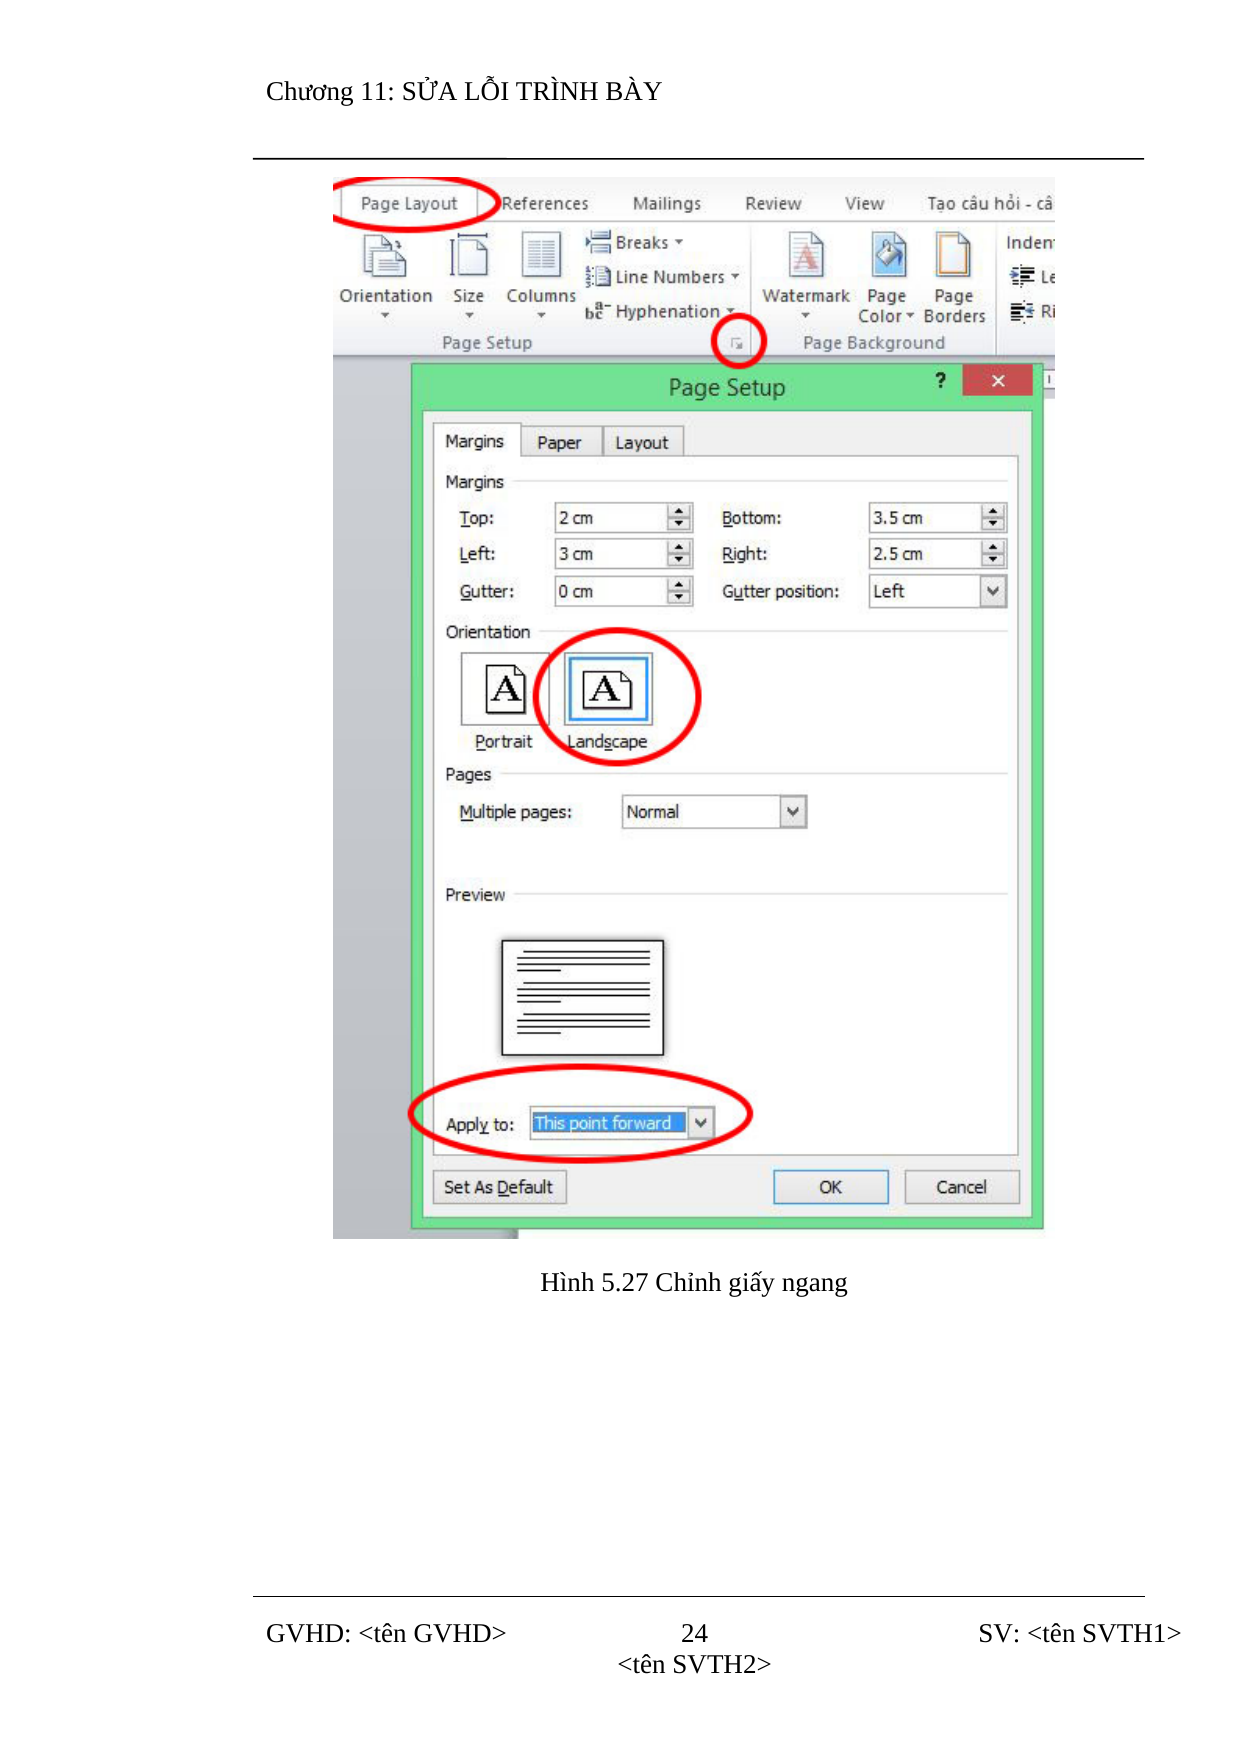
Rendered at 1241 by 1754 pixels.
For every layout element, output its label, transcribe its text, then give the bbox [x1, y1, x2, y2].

picture [333, 177, 1055, 1239]
